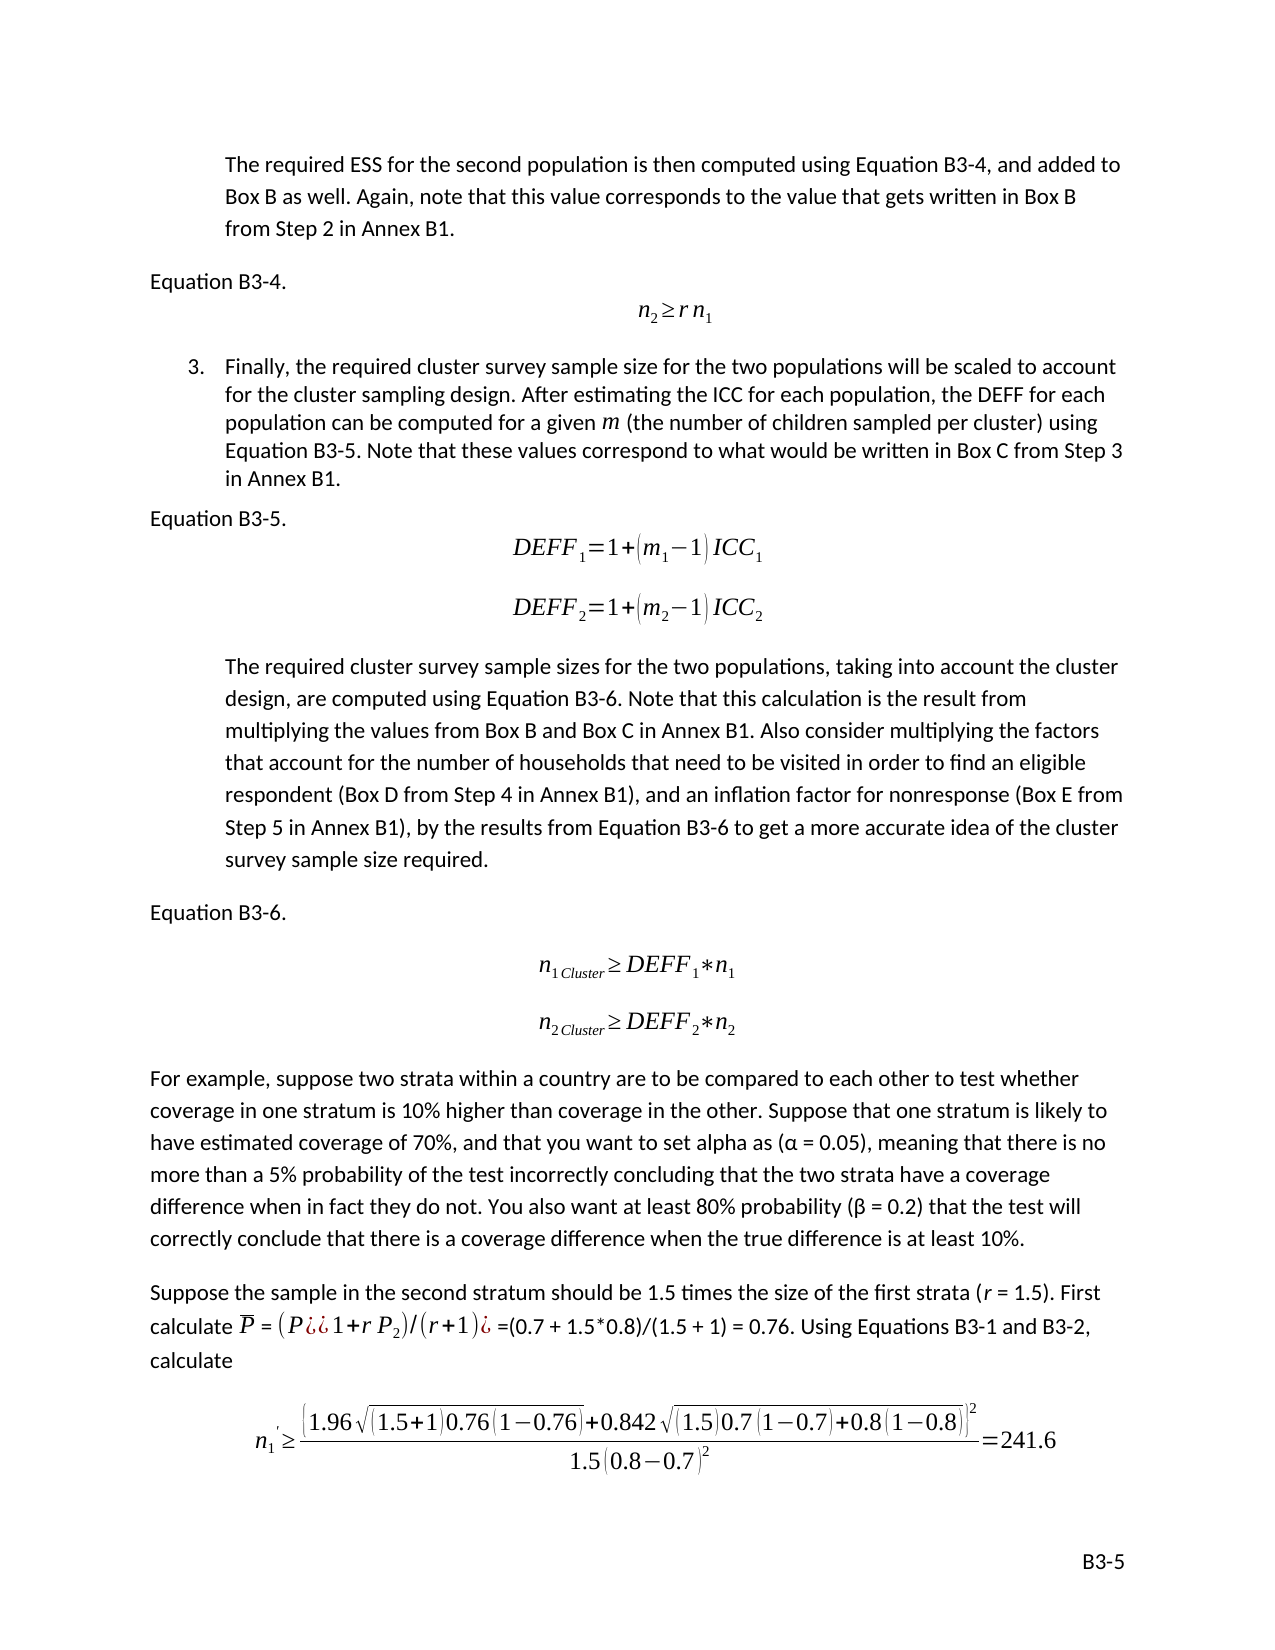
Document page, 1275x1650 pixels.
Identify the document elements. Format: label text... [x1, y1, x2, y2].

text The required ESS for the second population is then computed using Equation B3-4, and added to Box B as well. Again, note that this value corresponds to the value that gets written in Box B from Step 2 in Annex B1. [225, 150, 1125, 242]
list Finally, the required cluster survey sample size for the two populations will be scaled to account for the cluster sampling design. After estimating the ICC for each population, the DEFF for each population can be computed for a given (the number of children sampled per cluster) using Equation B3-5. Note that these values correspond to what would be written in Box C from Step 3 in Annex B1. [187, 352, 1125, 492]
text The required cluster survey sample sizes for the two populations, taking into account the cluster design, are computed using Equation B3-6. Note that this calculation is the result from multiplying the values from Box B and Box C in Annex B1. Also consider multiplying the factors that account for the number of households that need to be visited in order to find an eligible respondent (Box D from Step 4 in Annex B1), and an inflation factor for nonresponse (Box E from Step 5 in Annex B1), by the results from Equation B3-6 to get a more accurate idea of the cluster survey sample size required. [225, 652, 1125, 873]
text For example, suppose two strata within a country are to be compared to each other to test whether coverage in one stratum is 10% higher than coverage in the other. Suppose that one stratum is likely to have estimated coverage of 70%, and that you want to set alpha as (α = 0.05), meaning that there is no more than a 5% probability of the test incorrectly concluding that the two strata have a coverage difference when in fact they do not. You also want at least 80% probability (β = 0.2) that the test will correctly conclude that there is a coverage difference when the true difference is at least 10%. [150, 1064, 1125, 1253]
text Equation B3-6. [150, 898, 1125, 926]
text Equation B3-4. [150, 267, 1125, 295]
text Suppose the sample in the second stratum should be 1.5 times the size of the first strata (r = 1.5). First calculate = =(0.7 + 1.5*0.8)/(1.5 + 1) = 0.76. Using Equations B3-1 and B3-2, calculate [150, 1278, 1125, 1374]
text Equation B3-5. [150, 504, 1125, 532]
